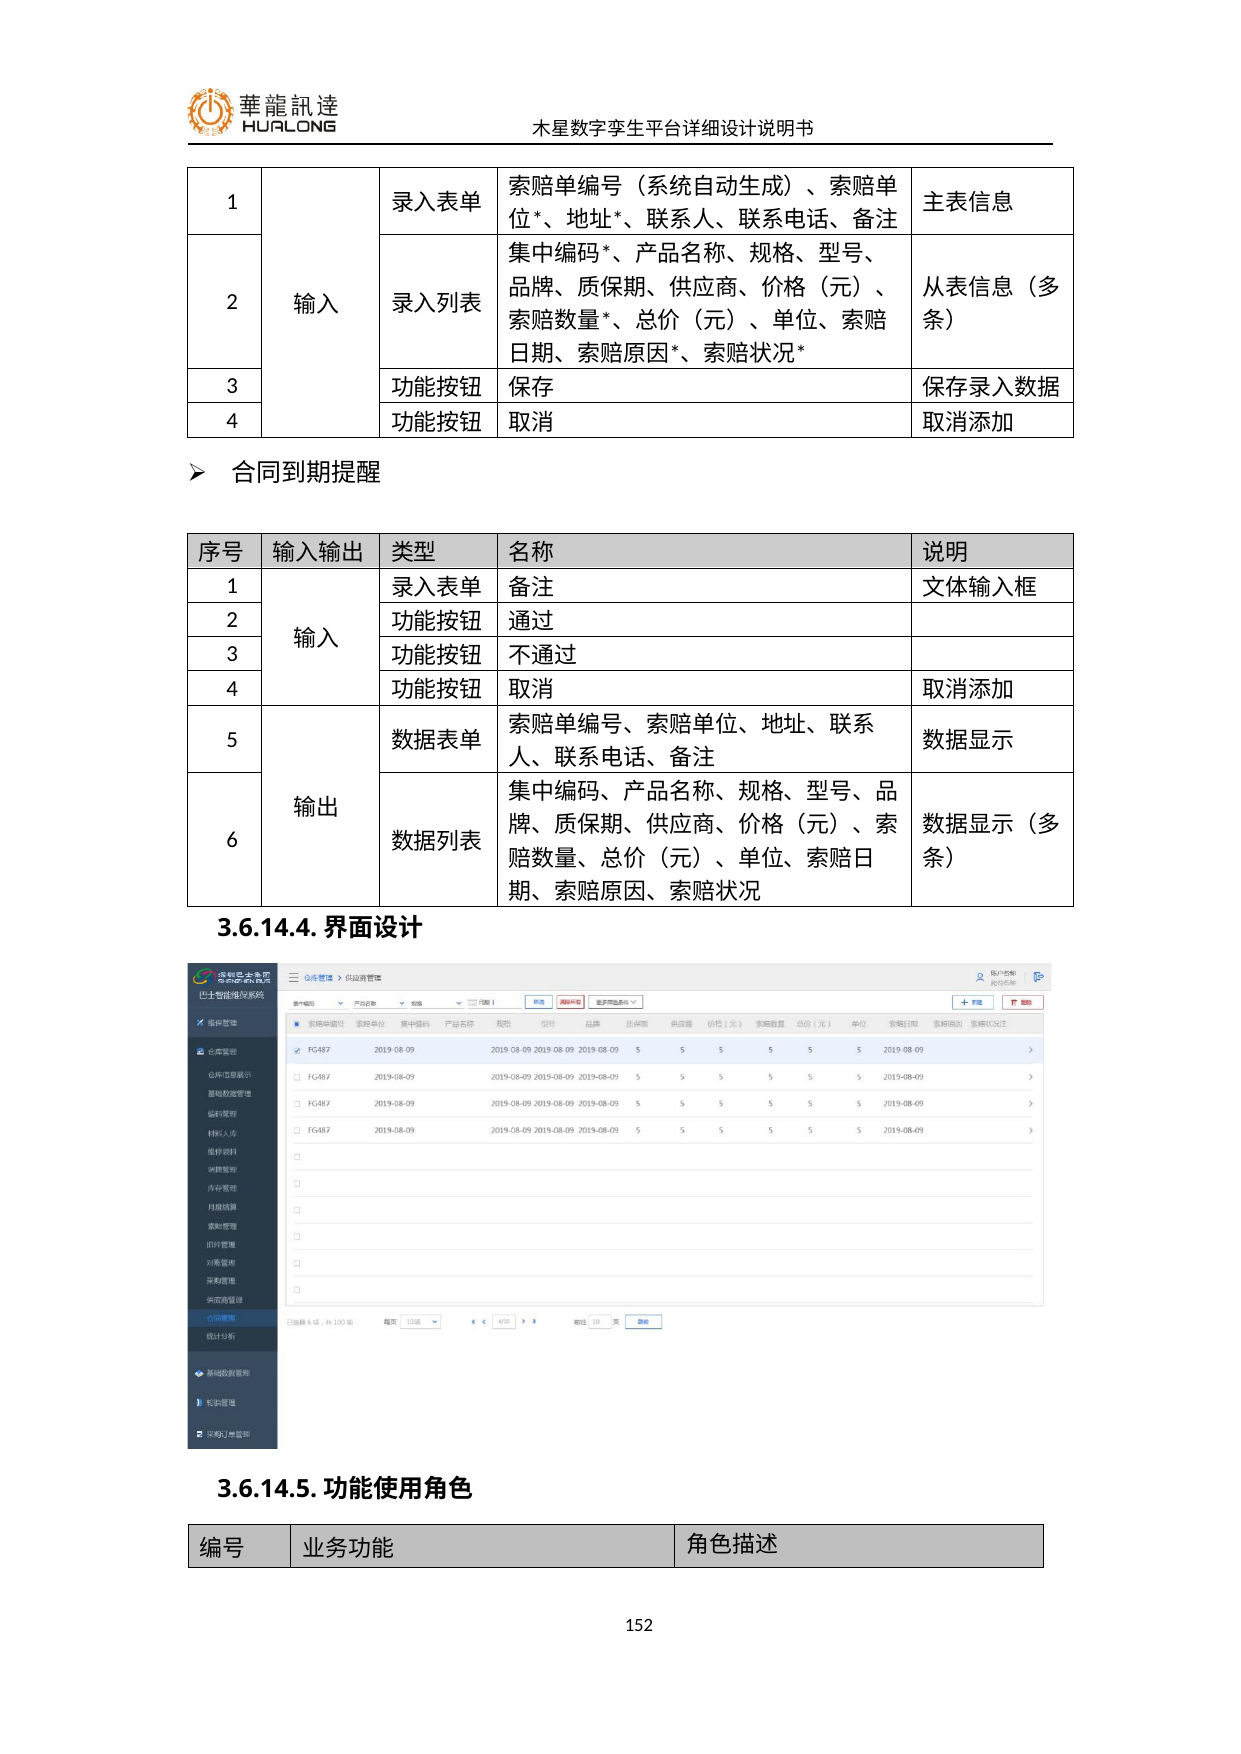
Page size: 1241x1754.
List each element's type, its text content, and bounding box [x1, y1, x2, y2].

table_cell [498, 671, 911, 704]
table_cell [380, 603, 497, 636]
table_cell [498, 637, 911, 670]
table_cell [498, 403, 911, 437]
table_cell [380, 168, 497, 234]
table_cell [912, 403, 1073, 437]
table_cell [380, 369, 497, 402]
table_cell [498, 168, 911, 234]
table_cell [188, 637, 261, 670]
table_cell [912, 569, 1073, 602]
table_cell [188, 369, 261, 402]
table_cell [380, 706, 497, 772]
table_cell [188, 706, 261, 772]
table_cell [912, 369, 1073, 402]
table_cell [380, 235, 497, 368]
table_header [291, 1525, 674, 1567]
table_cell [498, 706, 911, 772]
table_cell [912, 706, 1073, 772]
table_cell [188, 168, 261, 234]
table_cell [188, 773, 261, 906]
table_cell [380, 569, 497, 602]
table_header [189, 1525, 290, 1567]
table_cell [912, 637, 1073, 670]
subtitle 功能使用角色 [217, 1468, 1053, 1504]
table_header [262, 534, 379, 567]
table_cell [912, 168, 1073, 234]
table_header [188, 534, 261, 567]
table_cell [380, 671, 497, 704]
picture [187, 88, 338, 136]
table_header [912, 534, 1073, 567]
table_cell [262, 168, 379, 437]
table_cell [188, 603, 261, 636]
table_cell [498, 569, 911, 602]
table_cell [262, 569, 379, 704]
list 合同到期提醒 [187, 438, 1028, 503]
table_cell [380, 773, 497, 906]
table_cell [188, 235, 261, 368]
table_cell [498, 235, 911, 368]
picture [187, 963, 1052, 1449]
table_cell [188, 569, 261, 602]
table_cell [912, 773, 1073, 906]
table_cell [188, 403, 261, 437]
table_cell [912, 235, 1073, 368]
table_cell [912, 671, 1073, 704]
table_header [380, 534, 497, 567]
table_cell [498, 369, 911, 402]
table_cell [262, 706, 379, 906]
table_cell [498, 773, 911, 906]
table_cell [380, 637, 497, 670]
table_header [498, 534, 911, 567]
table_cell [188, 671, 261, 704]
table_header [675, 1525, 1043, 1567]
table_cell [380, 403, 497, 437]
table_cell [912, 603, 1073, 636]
subtitle 界面设计 [217, 907, 1053, 943]
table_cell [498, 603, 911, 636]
